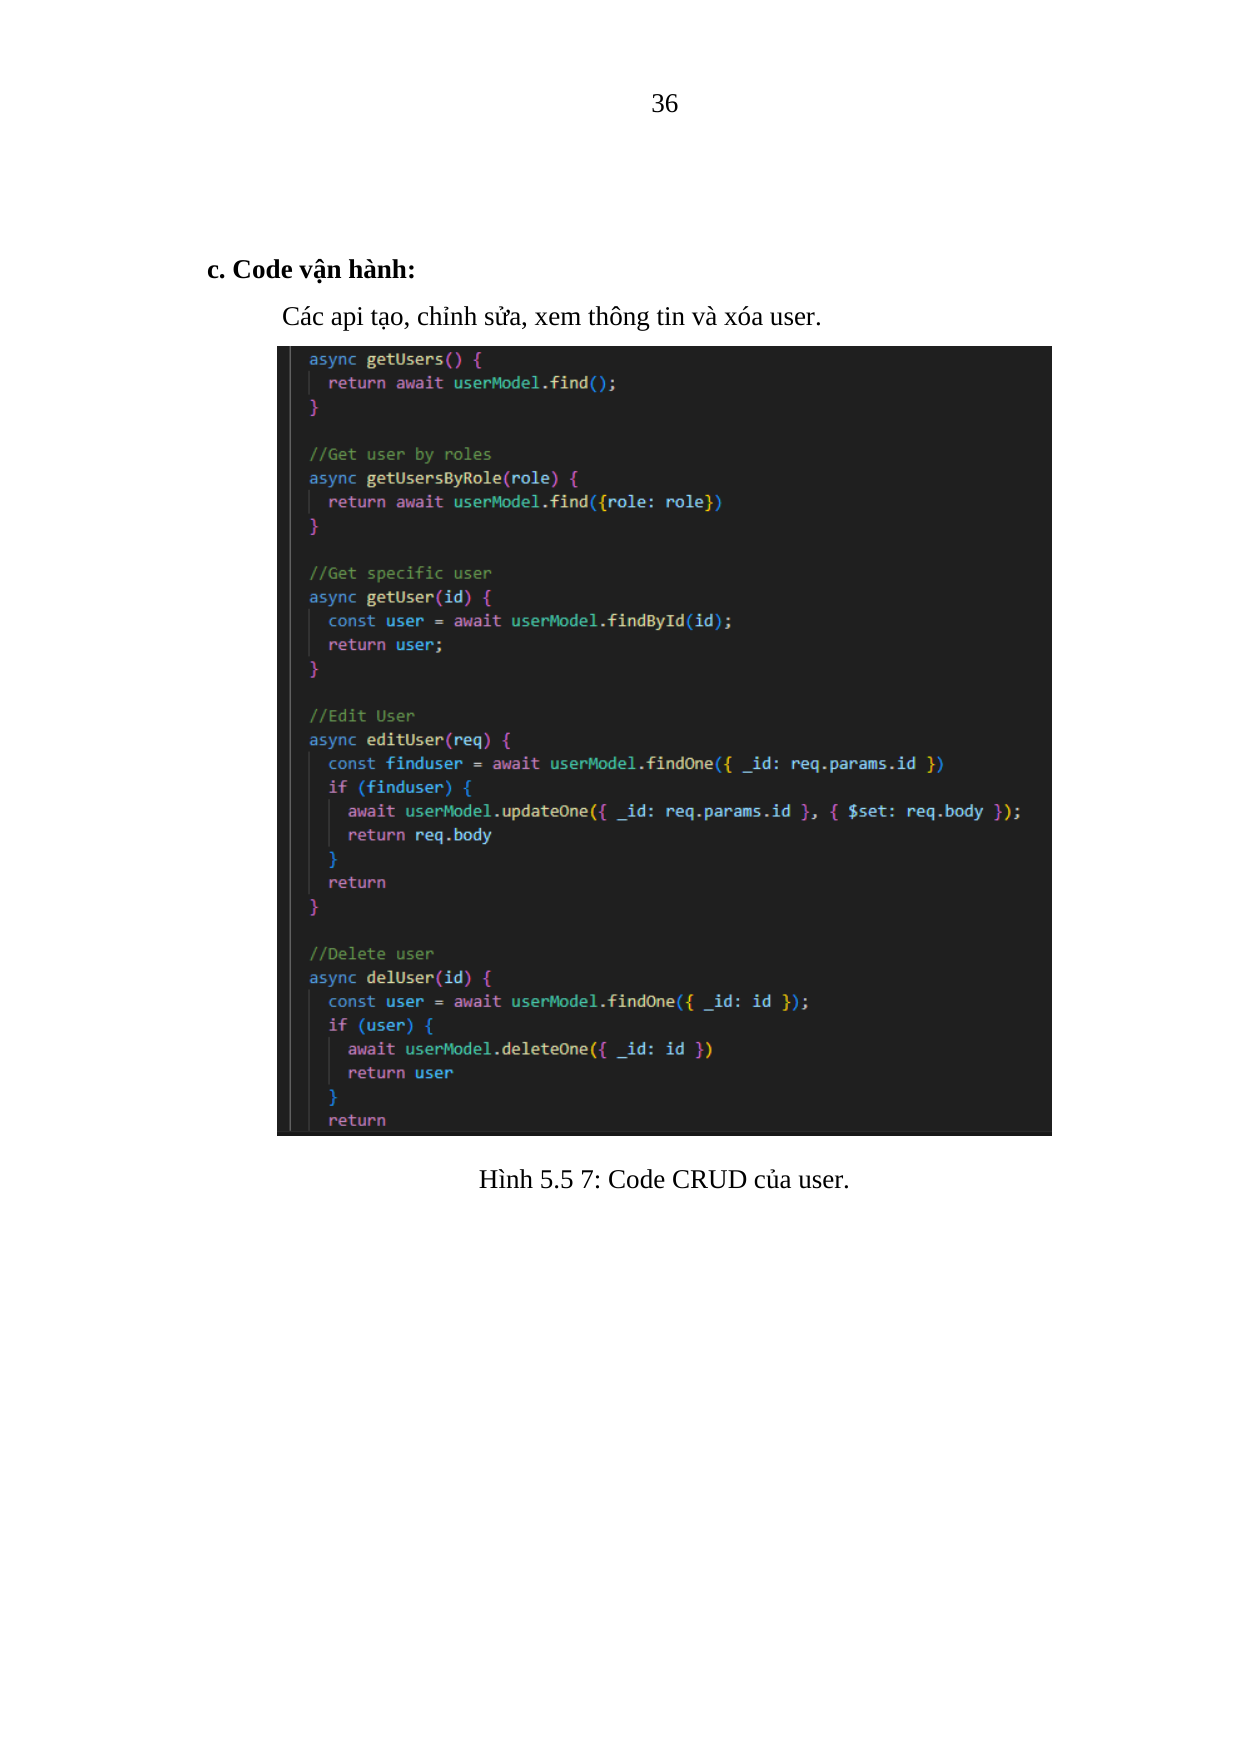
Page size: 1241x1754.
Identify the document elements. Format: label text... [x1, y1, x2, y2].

text Hình 5.5 7: Code CRUD của user. [207, 1163, 1122, 1195]
picture [277, 346, 1052, 1136]
text Các api tạo, chỉnh sửa, xem thông tin và xóa user. [207, 300, 1122, 331]
text c. Code vận hành: [207, 253, 1122, 284]
